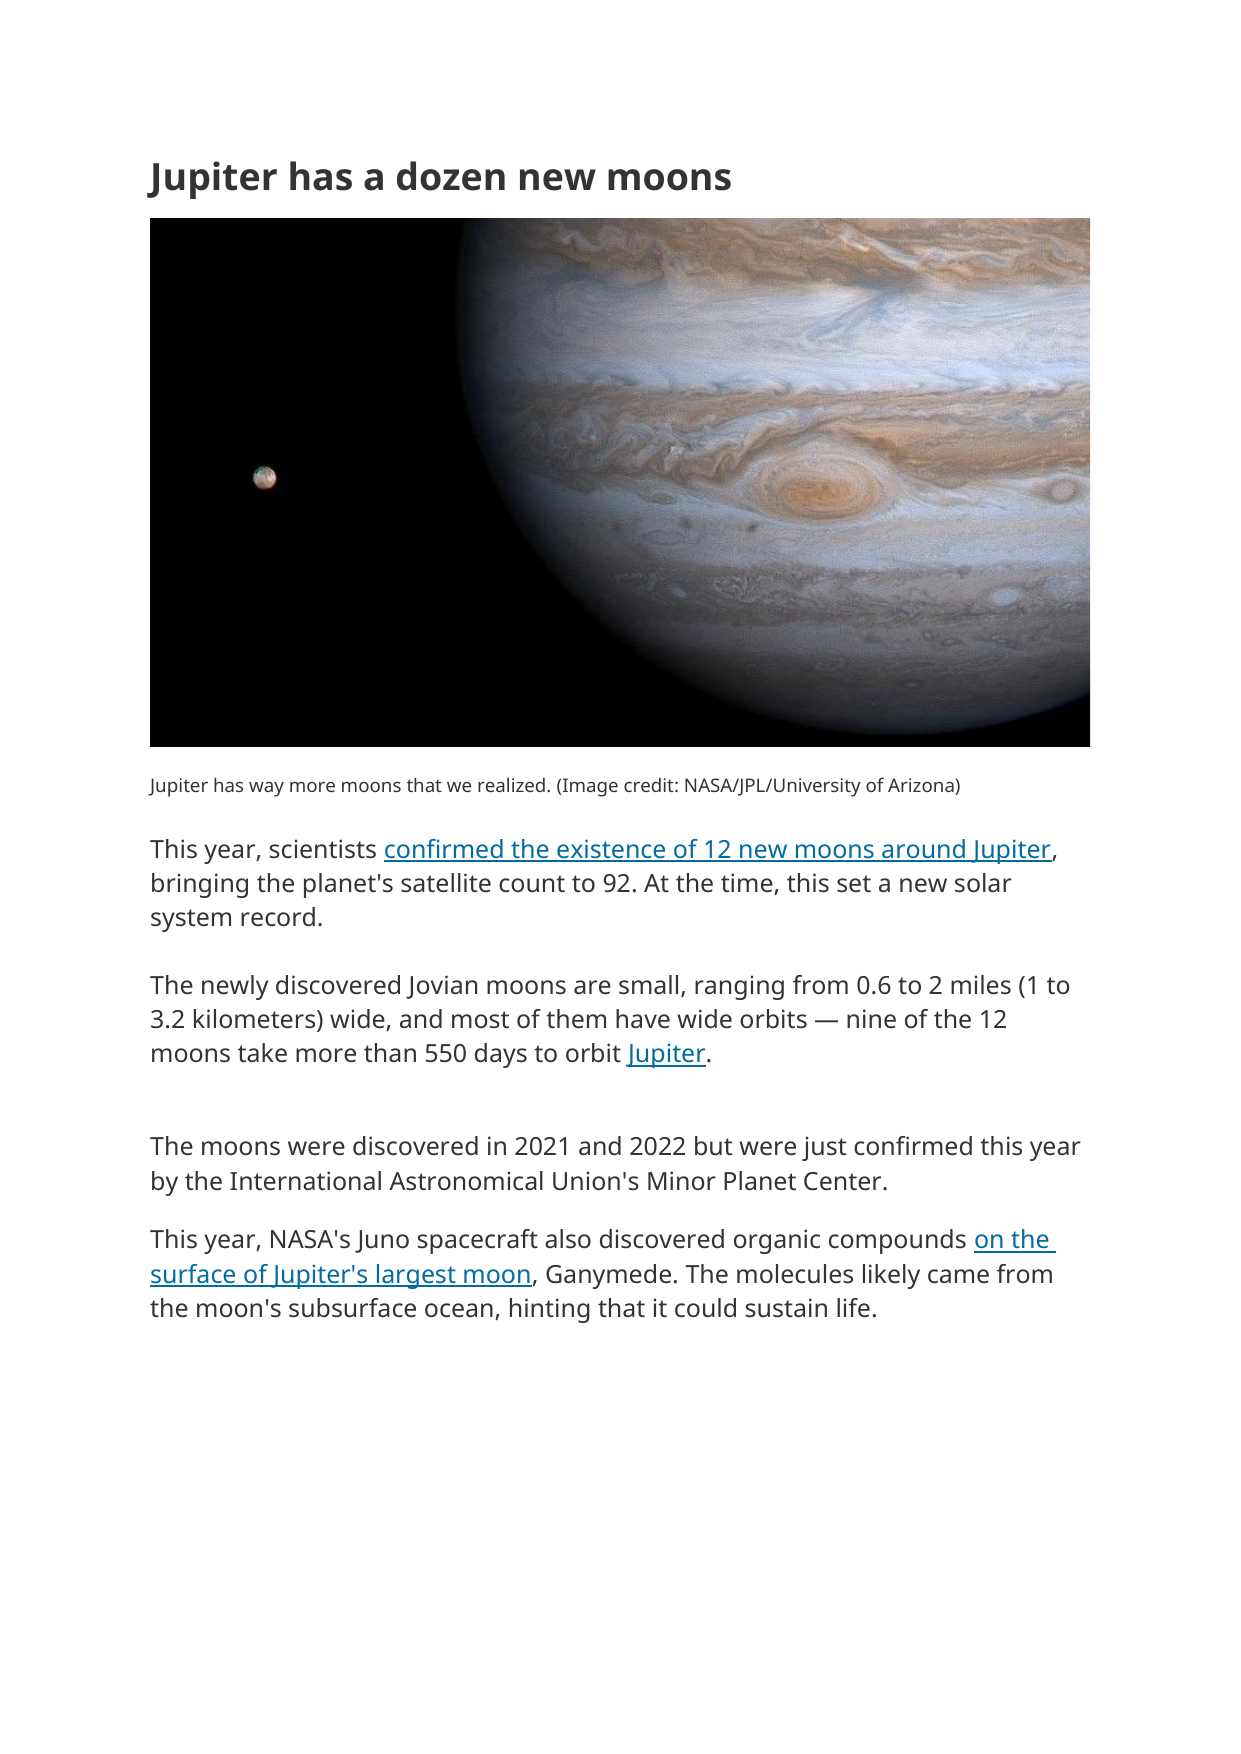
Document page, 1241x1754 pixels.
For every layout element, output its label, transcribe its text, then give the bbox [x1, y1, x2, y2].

text The moons were discovered in 2021 and 2022 but were just confirmed this year by the International Astronomical Union's Minor Planet Center. [150, 1129, 1090, 1197]
text The newly discovered Jovian moons are small, ranging from 0.6 to 2 miles (1 to 3.2 kilometers) wide, and most of them have wide orbits — nine of the 12 moons take more than 550 days to orbit Jupiter. [150, 968, 1090, 1070]
text Jupiter has way more moons that we realized. (Image credit: NASA/JPL/University of Arizona) [150, 772, 1090, 797]
text This year, scientists confirmed the existence of 12 new moons around Jupiter, bringing the planet's satellite count to 92. At the time, this set a new solar system record. [150, 832, 1090, 934]
text This year, NASA's Juno spacecraft also discovered organic compounds on the surface of Jupiter's largest moon, Ganymede. The molecules likely came from the moon's subsurface ocean, hinting that it could sustain life. [150, 1222, 1090, 1324]
subtitle Jupiter has a dozen new moons [150, 150, 1090, 201]
picture [150, 218, 1091, 747]
